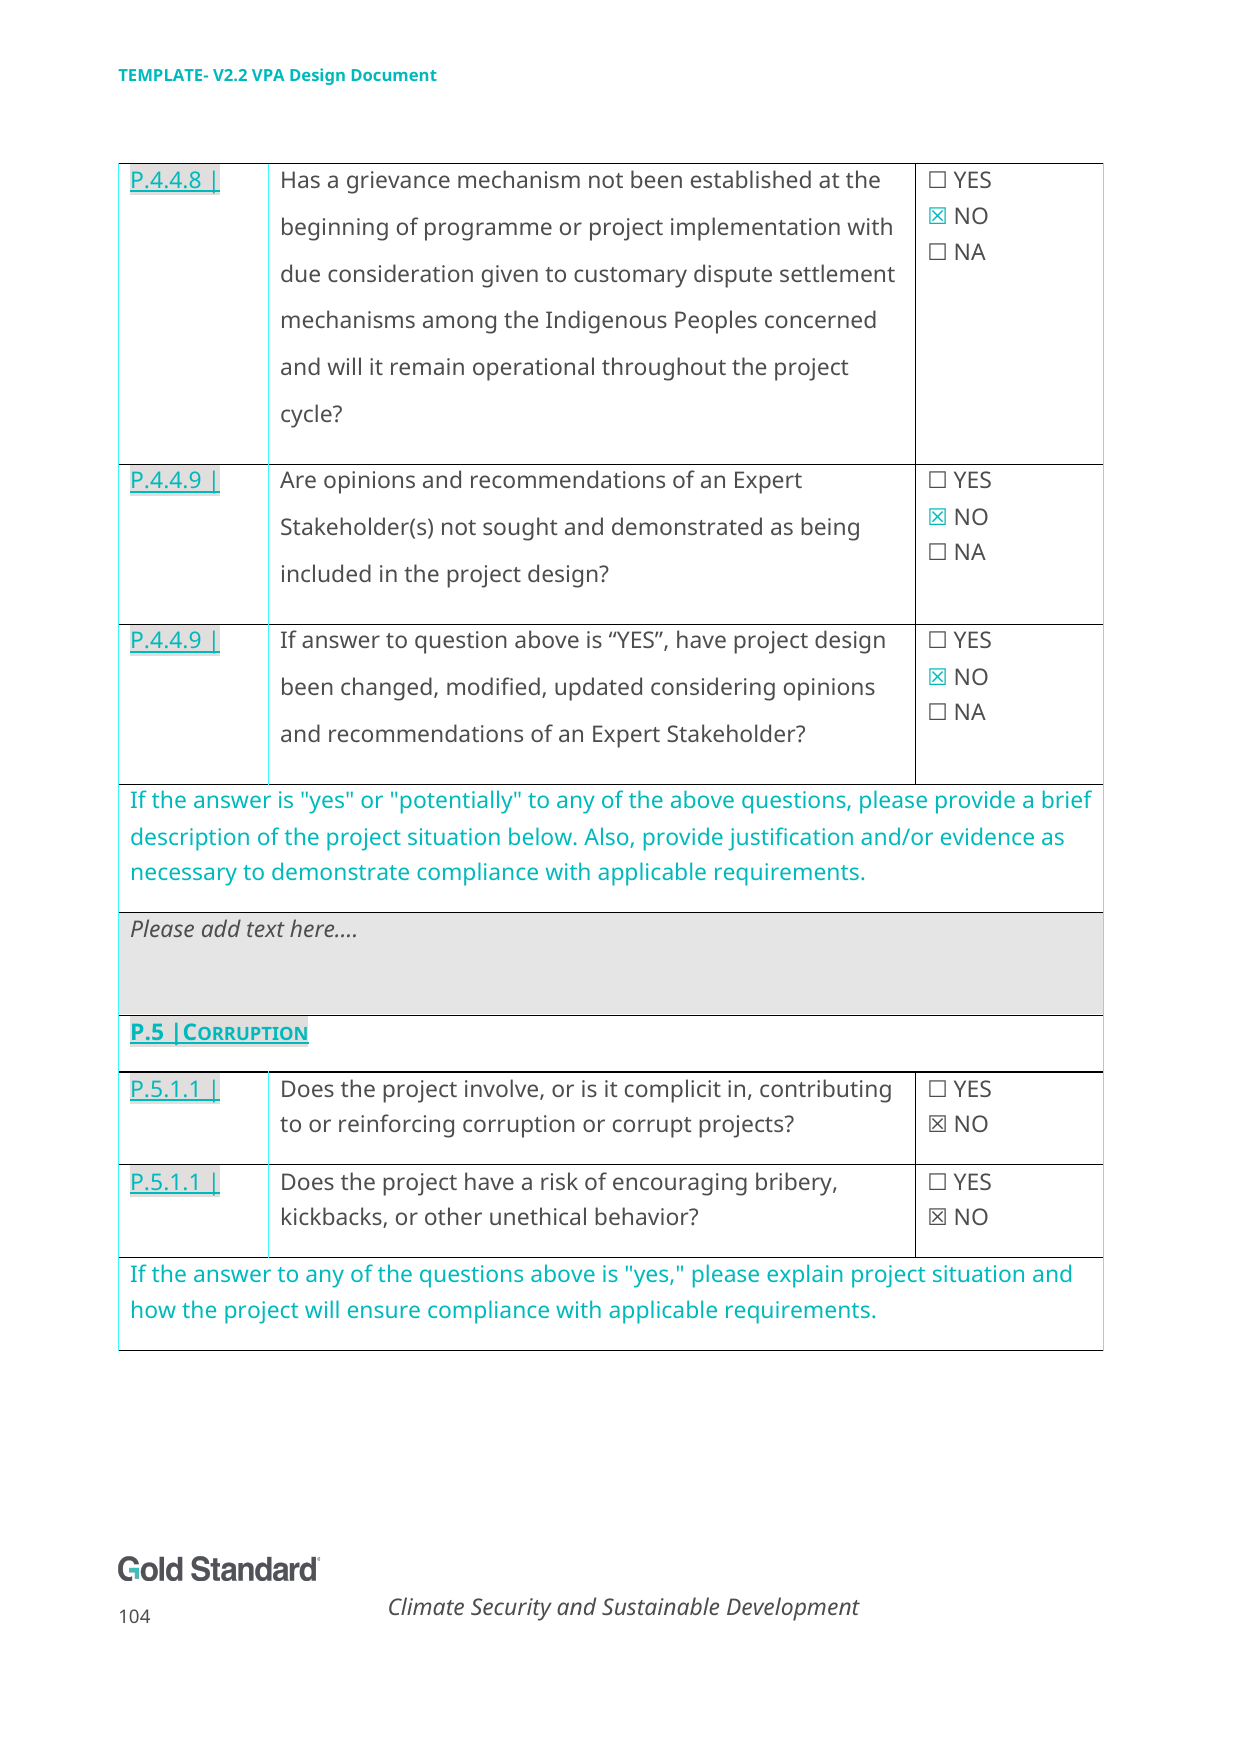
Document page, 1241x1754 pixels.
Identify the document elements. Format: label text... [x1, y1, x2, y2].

table_cell YES ☒ NO NA [916, 465, 1103, 623]
table_cell If answer to question above is “YES”, have project design been changed, modified, updated considering opinions and recommendations of an Expert Stakeholder? [269, 625, 915, 783]
table_cell P.5.1.1 | [119, 1073, 268, 1164]
table_cell YES ☒ NO [916, 1073, 1103, 1164]
table_cell P.4.4.9 | [119, 465, 268, 623]
table_cell Does the project have a risk of encouraging bribery, kickbacks, or other unethical behavior? [269, 1165, 915, 1257]
table_cell P.5.1.1 | [119, 1165, 268, 1257]
table_cell Please add text here…. [119, 913, 1103, 1014]
table_cell P.5 |Corruption [119, 1016, 1103, 1071]
table_cell P.4.4.9 | [119, 625, 268, 783]
table_cell YES ☒ NO NA [916, 164, 1103, 463]
picture [118, 1556, 321, 1581]
table_cell YES ☒ NO NA [916, 625, 1103, 783]
table_cell Does the project involve, or is it complicit in, contributing to or reinforcing corruption or corrupt projects? [269, 1073, 915, 1164]
table_cell Has a grievance mechanism not been established at the beginning of programme or project implementation with due consideration given to customary dispute settlement mechanisms among the Indigenous Peoples concerned and will it remain operational throughout the project cycle? [269, 164, 915, 463]
table_cell Are opinions and recommendations of an Expert Stakeholder(s) not sought and demonstrated as being included in the project design? [269, 465, 915, 623]
table_cell If the answer to any of the questions above is "yes," please explain project situation and how the project will ensure compliance with applicable requirements. [119, 1258, 1103, 1350]
table_cell If the answer is "yes" or "potentially" to any of the above questions, please provide a brief description of the project situation below. Also, provide justification and/or evidence as necessary to demonstrate compliance with applicable requirements. [119, 785, 1103, 912]
table_cell P.4.4.8 | [119, 164, 268, 463]
table_cell YES ☒ NO [916, 1165, 1103, 1257]
